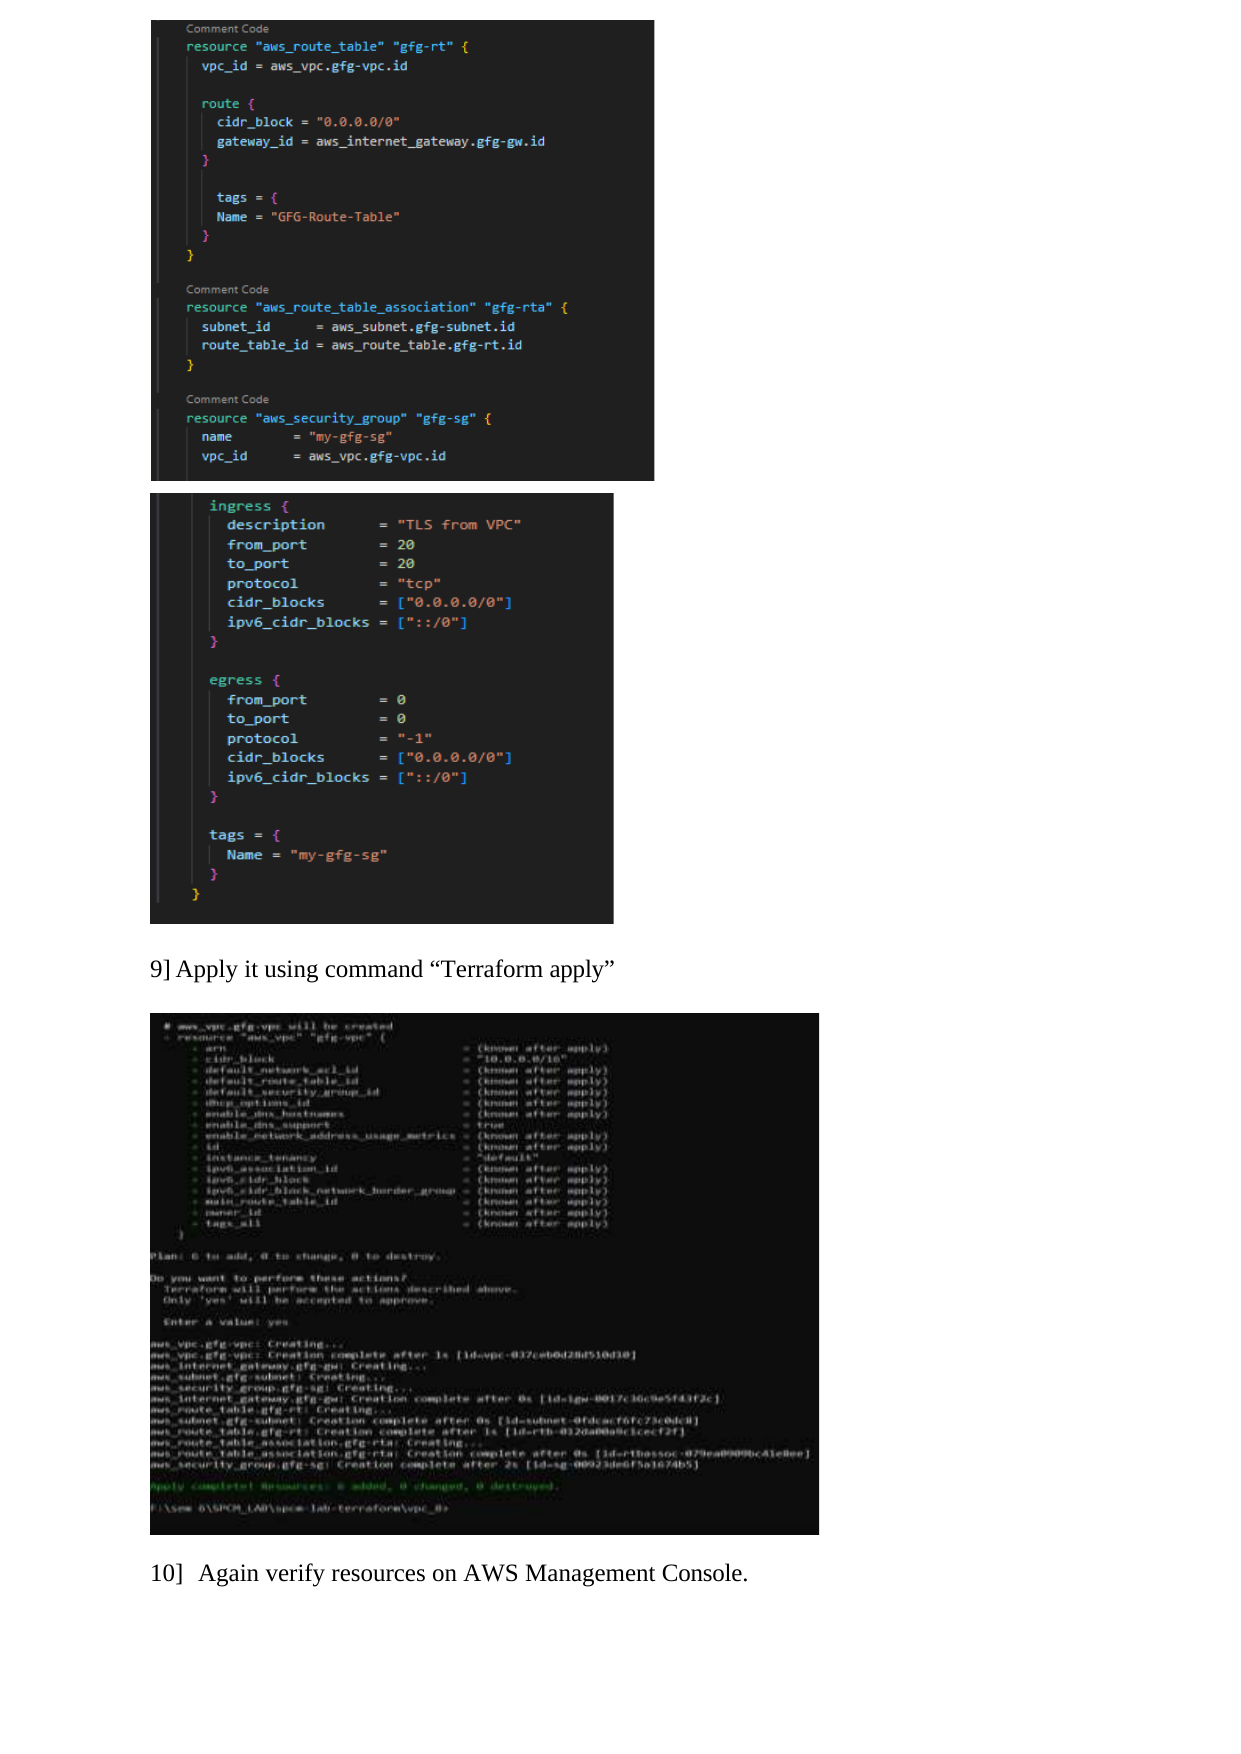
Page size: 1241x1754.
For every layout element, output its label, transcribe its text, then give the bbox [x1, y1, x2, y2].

picture [151, 20, 655, 481]
picture [150, 1013, 820, 1535]
list Apply it using command “Terraform apply” [150, 954, 1219, 983]
picture [150, 493, 614, 924]
